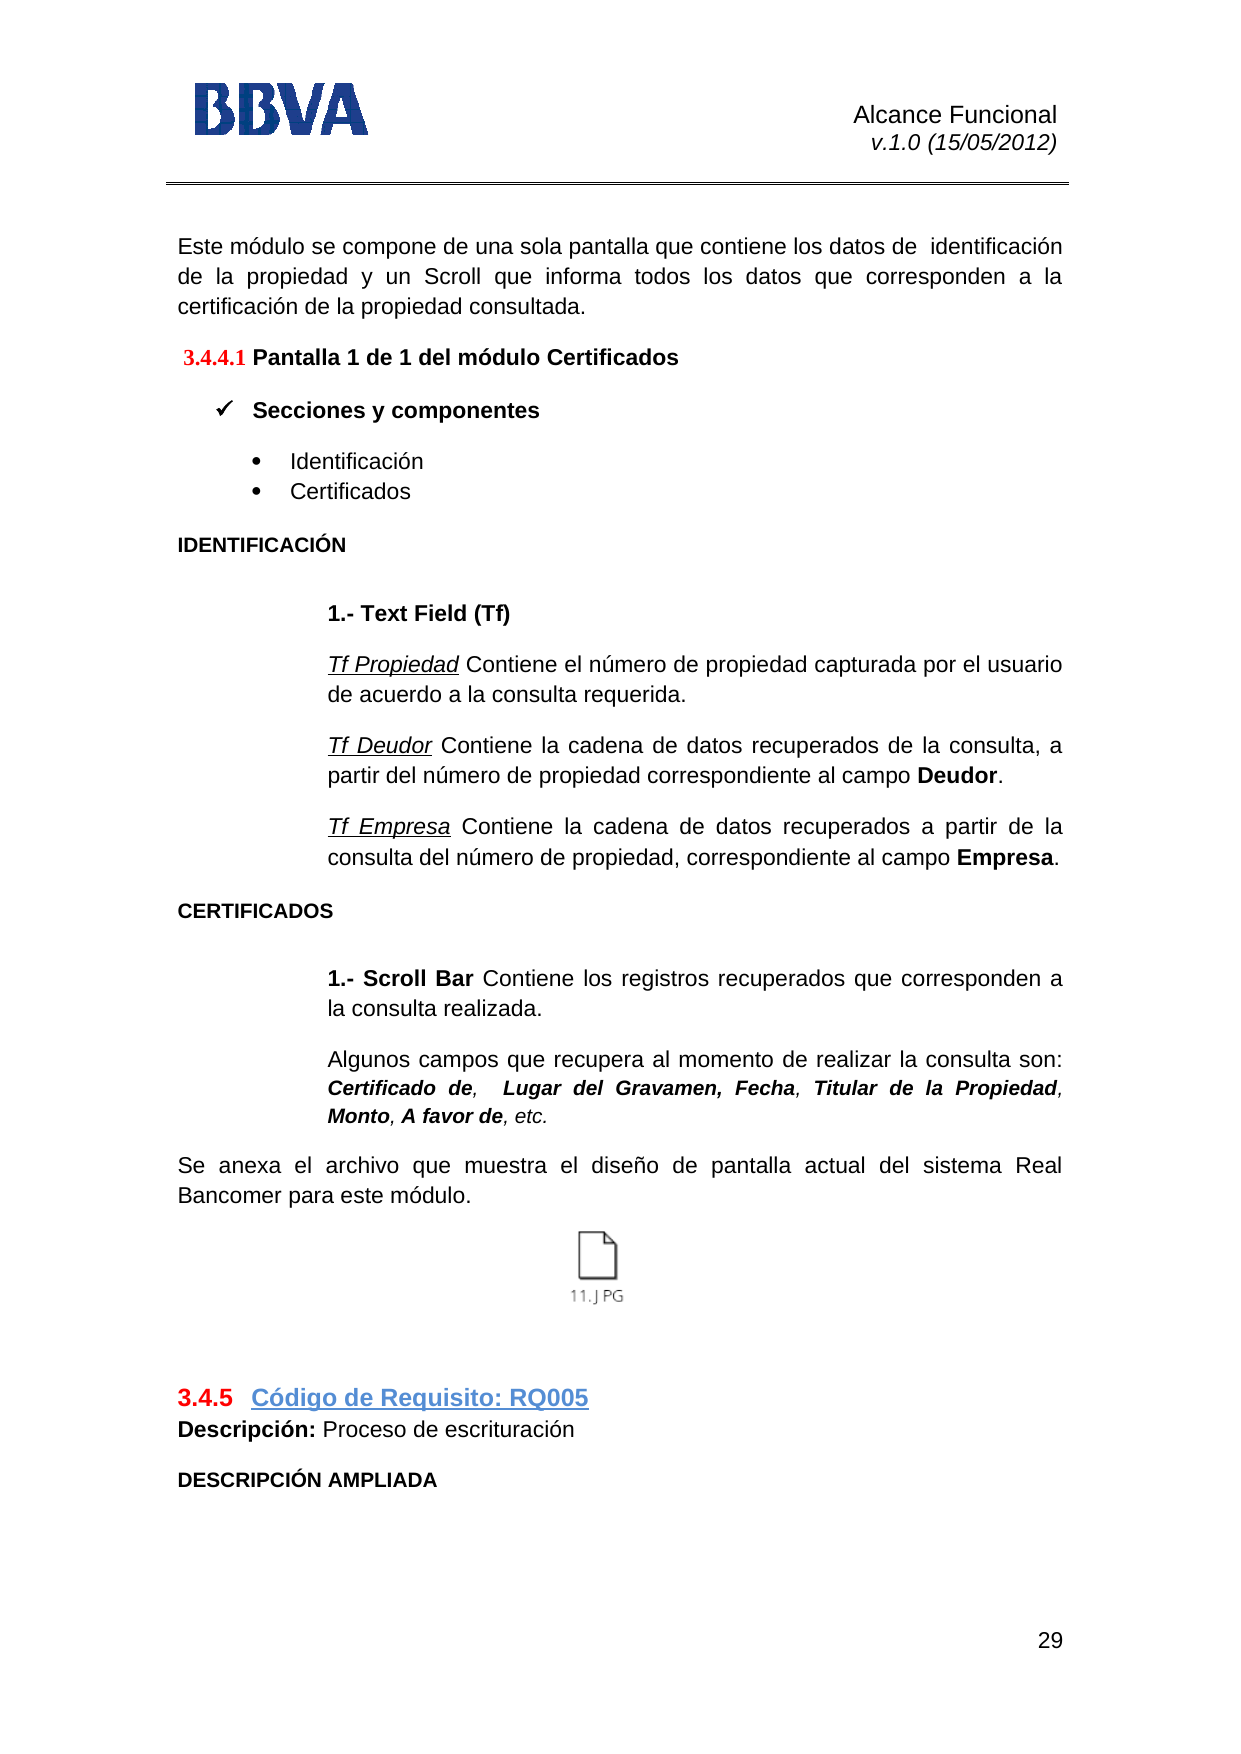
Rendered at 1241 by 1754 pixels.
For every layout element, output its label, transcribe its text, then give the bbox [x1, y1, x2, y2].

text CERTIFICADOS [177, 899, 1063, 923]
text 1.- Text Field (Tf) [327, 600, 1063, 626]
text IDENTIFICACIÓN [177, 533, 1063, 557]
list Secciones y componentes [215, 397, 1063, 423]
text Este módulo se compone de una sola pantalla que contiene los datos de identificación de la propiedad y un Scroll que informa todos los datos que corresponden a la certificación de la propiedad consultada. [177, 233, 1063, 319]
text Descripción: Proceso de escrituración [177, 1416, 1063, 1443]
text Tf Propiedad Contiene el número de propiedad capturada por el usuario de acuerdo a la consulta requerida. [327, 651, 1063, 707]
text Descripción Ampliada [177, 1468, 1063, 1492]
text Algunos campos que recupera al momento de realizar la consulta son: Certificado de, Lugar del Gravamen, Fecha, Titular de la Propiedad, Monto, A favor de, etc. [327, 1046, 1063, 1128]
subtitle Pantalla 1 de 1 del módulo Certificados [183, 344, 1063, 371]
text 1.- Scroll Bar Contiene los registros recuperados que corresponden a la consulta realizada. [327, 965, 1063, 1022]
list Identificación [252, 448, 1063, 474]
subtitle Código de Requisito: RQ005 [177, 1383, 1063, 1412]
list Certificados [252, 478, 1063, 504]
text Tf Deudor Contiene la cadena de datos recuperados de la consulta, a partir del número de propiedad correspondiente al campo Deudor. [327, 732, 1063, 788]
text Tf Empresa Contiene la cadena de datos recuperados a partir de la consulta del número de propiedad, correspondiente al campo Empresa. [327, 813, 1063, 870]
text Se anexa el archivo que muestra el diseño de pantalla actual del sistema Real Bancomer para este módulo. [177, 1152, 1063, 1208]
picture [195, 83, 369, 135]
